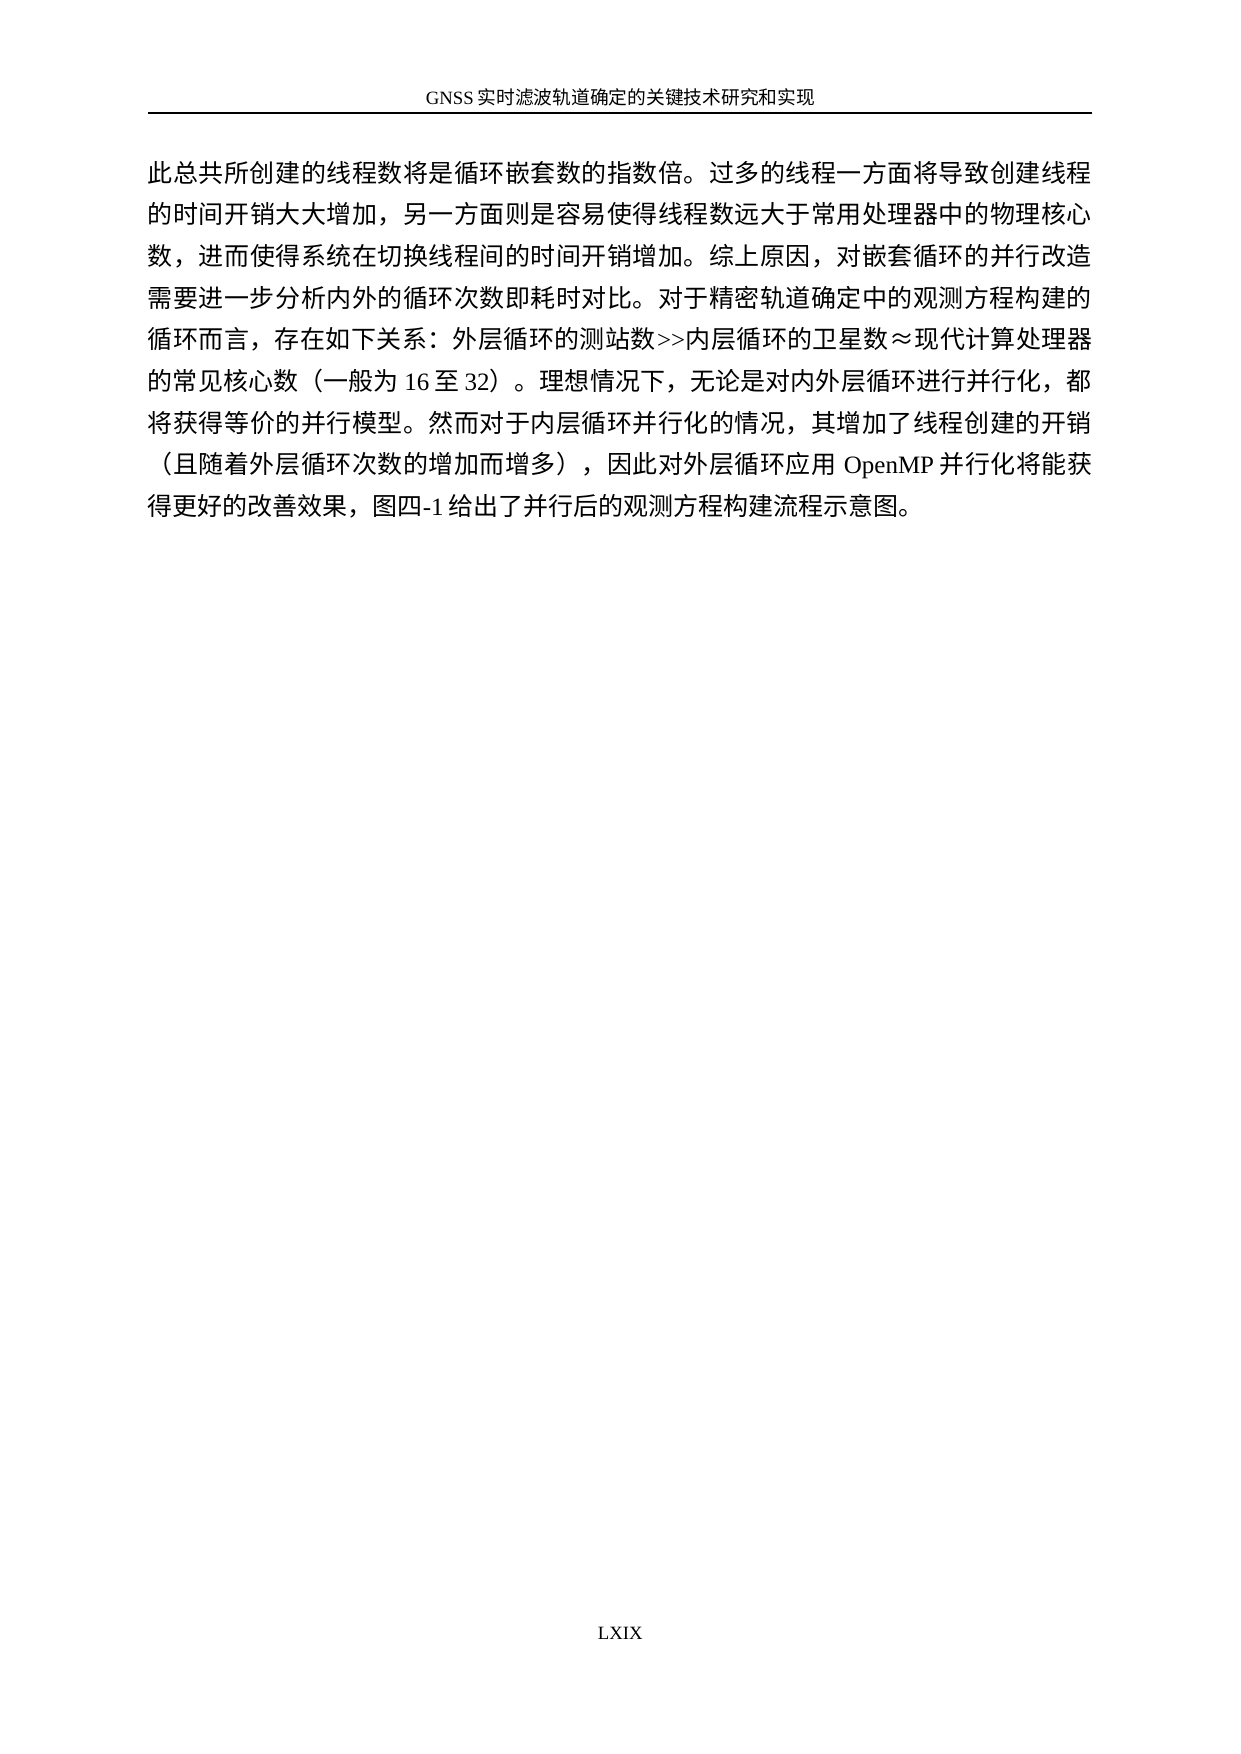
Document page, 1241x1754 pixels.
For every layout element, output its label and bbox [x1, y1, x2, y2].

text [148, 148, 1092, 523]
